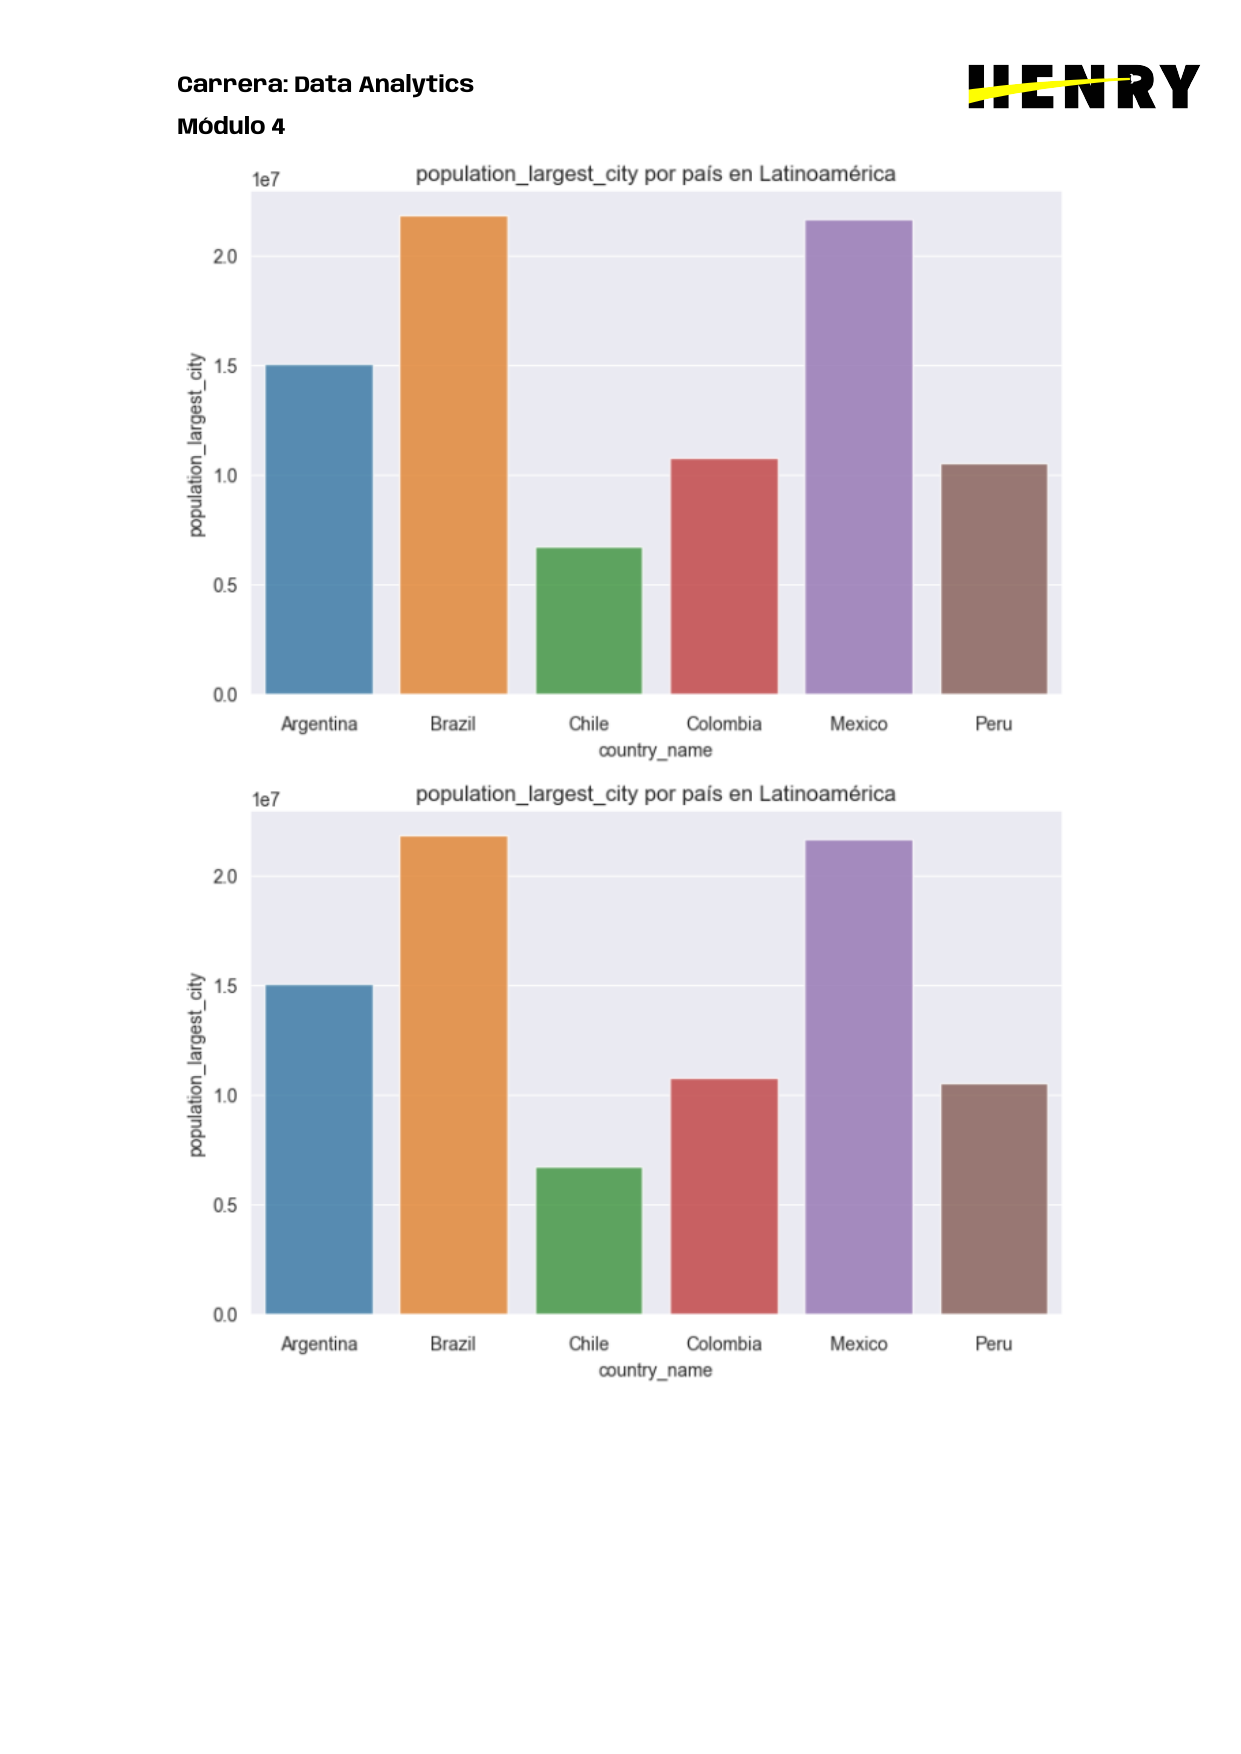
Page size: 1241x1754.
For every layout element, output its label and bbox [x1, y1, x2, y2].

picture [177, 778, 1063, 1391]
picture [949, 30, 1232, 140]
picture [177, 158, 1063, 771]
